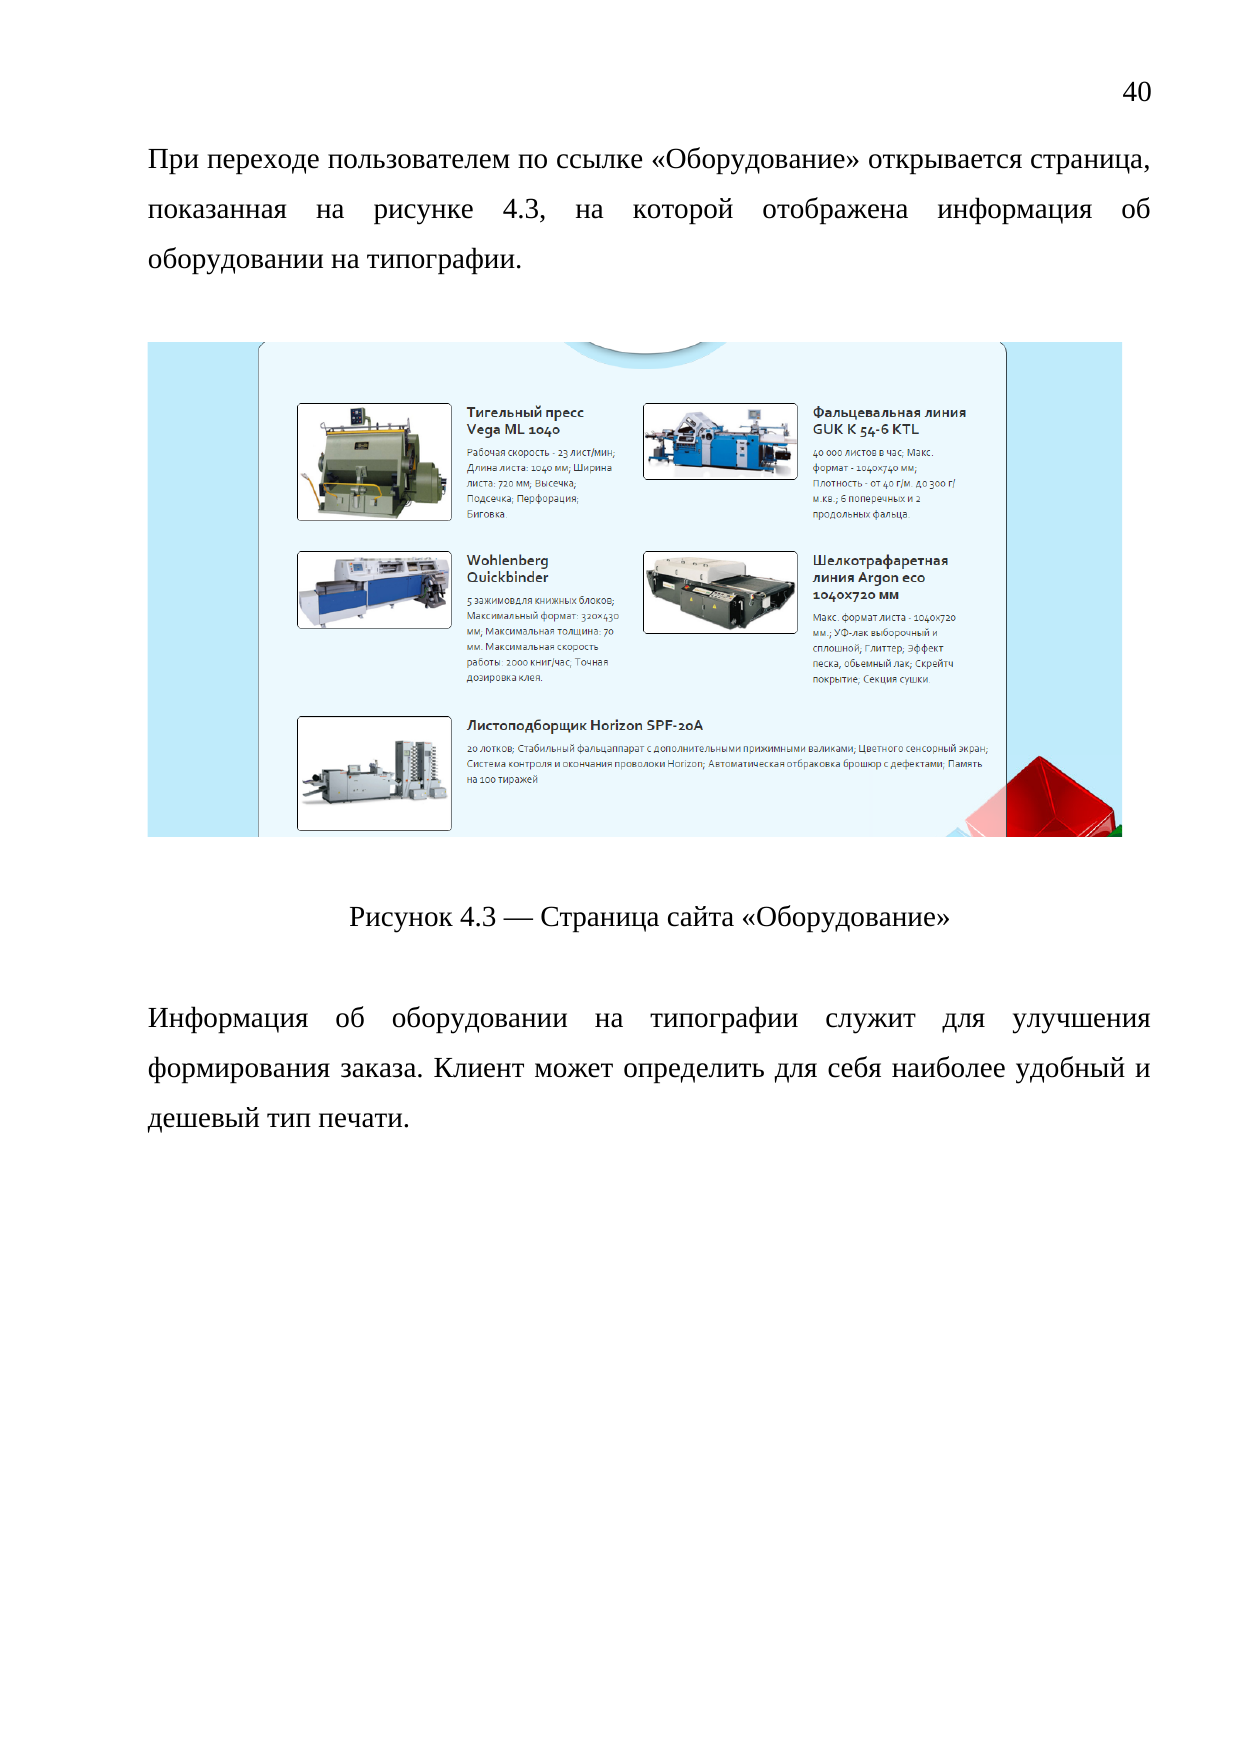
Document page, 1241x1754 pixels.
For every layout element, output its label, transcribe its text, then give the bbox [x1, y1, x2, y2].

text При переходе пользователем по ссылке «Оборудование» открывается страница, показанная на рисунке 4.3, на которой отображена информация об оборудовании на типографии. [148, 141, 1152, 275]
picture [147, 342, 1123, 837]
text Рисунок 4.3 — Страница сайта «Оборудование» [148, 899, 1152, 933]
text Информация об оборудовании на типографии служит для улучшения формирования заказа. Клиент может определить для себя наиболее удобный и дешевый тип печати. [148, 1000, 1152, 1134]
